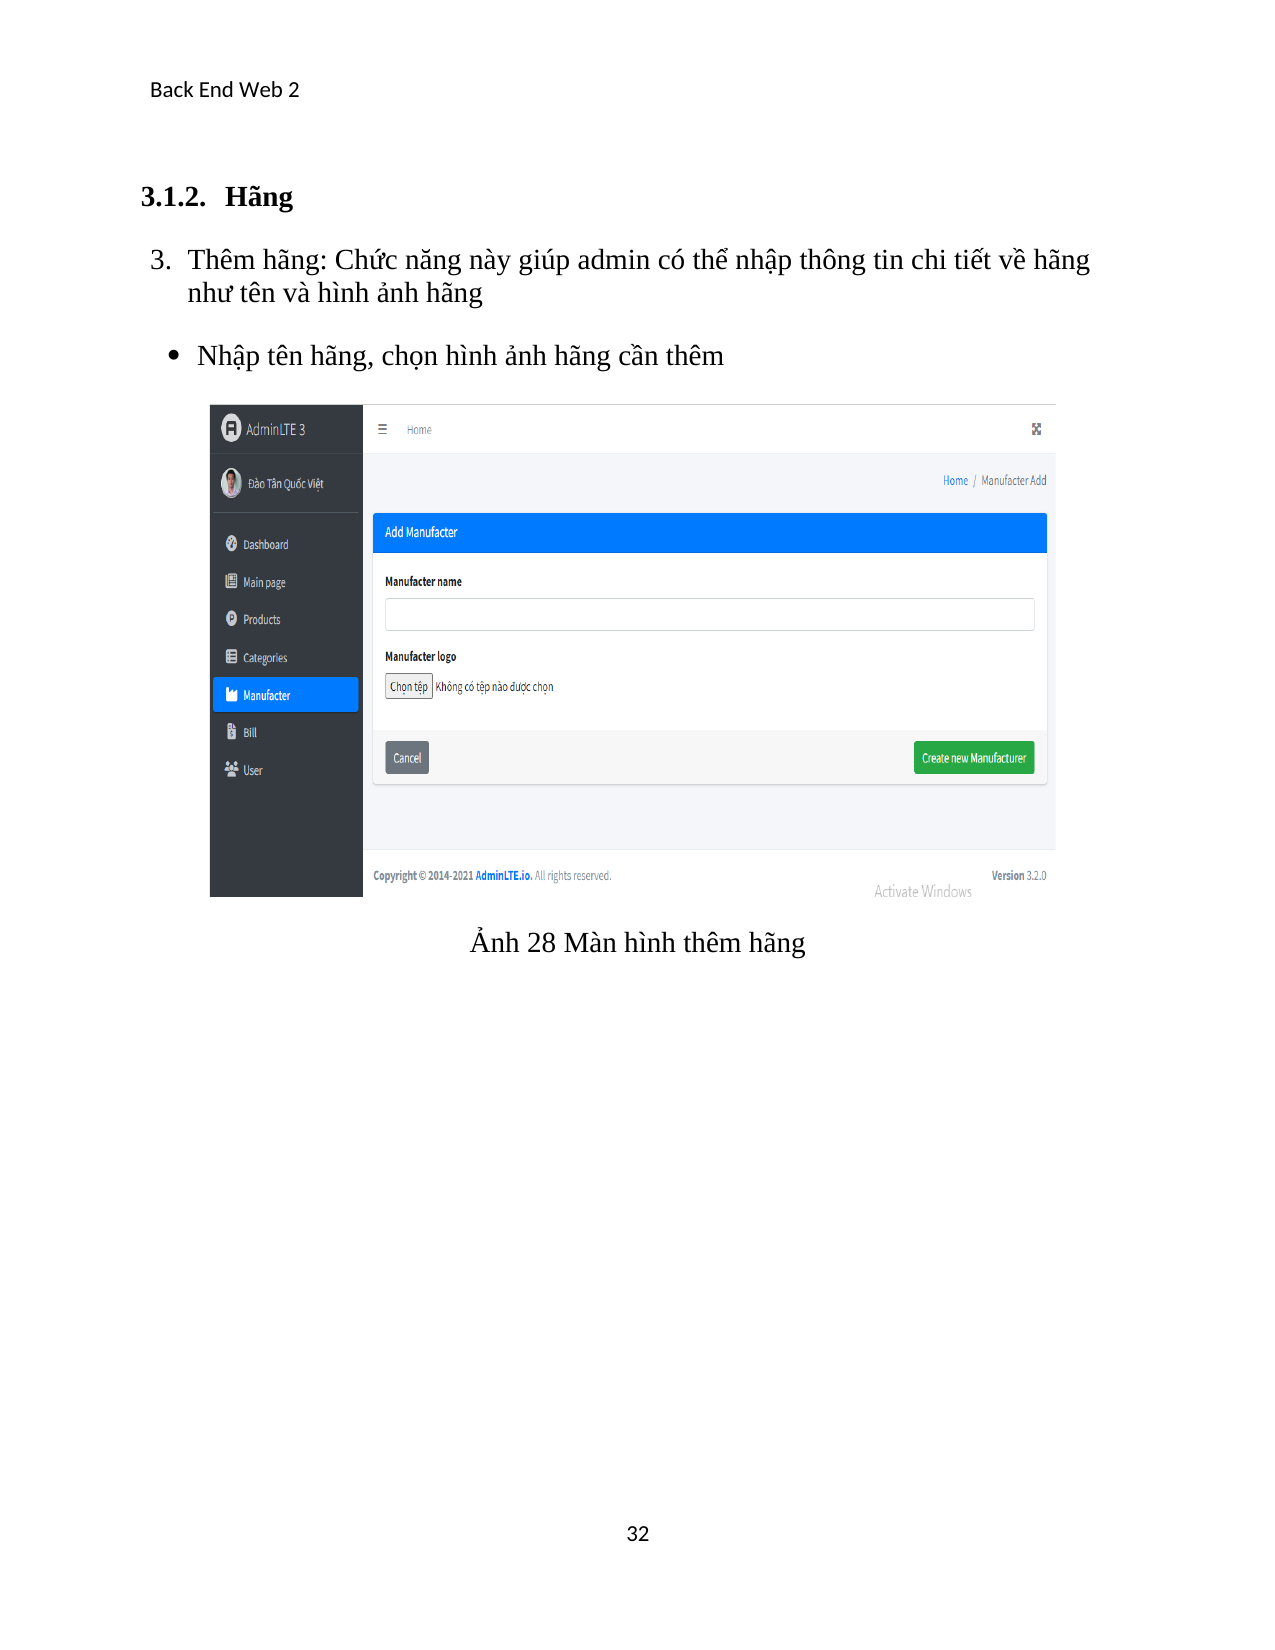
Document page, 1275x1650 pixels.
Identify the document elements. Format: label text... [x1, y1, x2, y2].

list Hãng [141, 179, 1125, 213]
picture [209, 401, 1056, 897]
text Ảnh 28 Màn hình thêm hãng [150, 925, 1125, 959]
list Thêm hãng: Chức năng này giúp admin có thể nhập thông tin chi tiết về hãng như tên và hình ảnh hãng [150, 242, 1125, 309]
text Nhập tên hãng, chọn hình ảnh hãng cần thêm [169, 338, 1125, 372]
